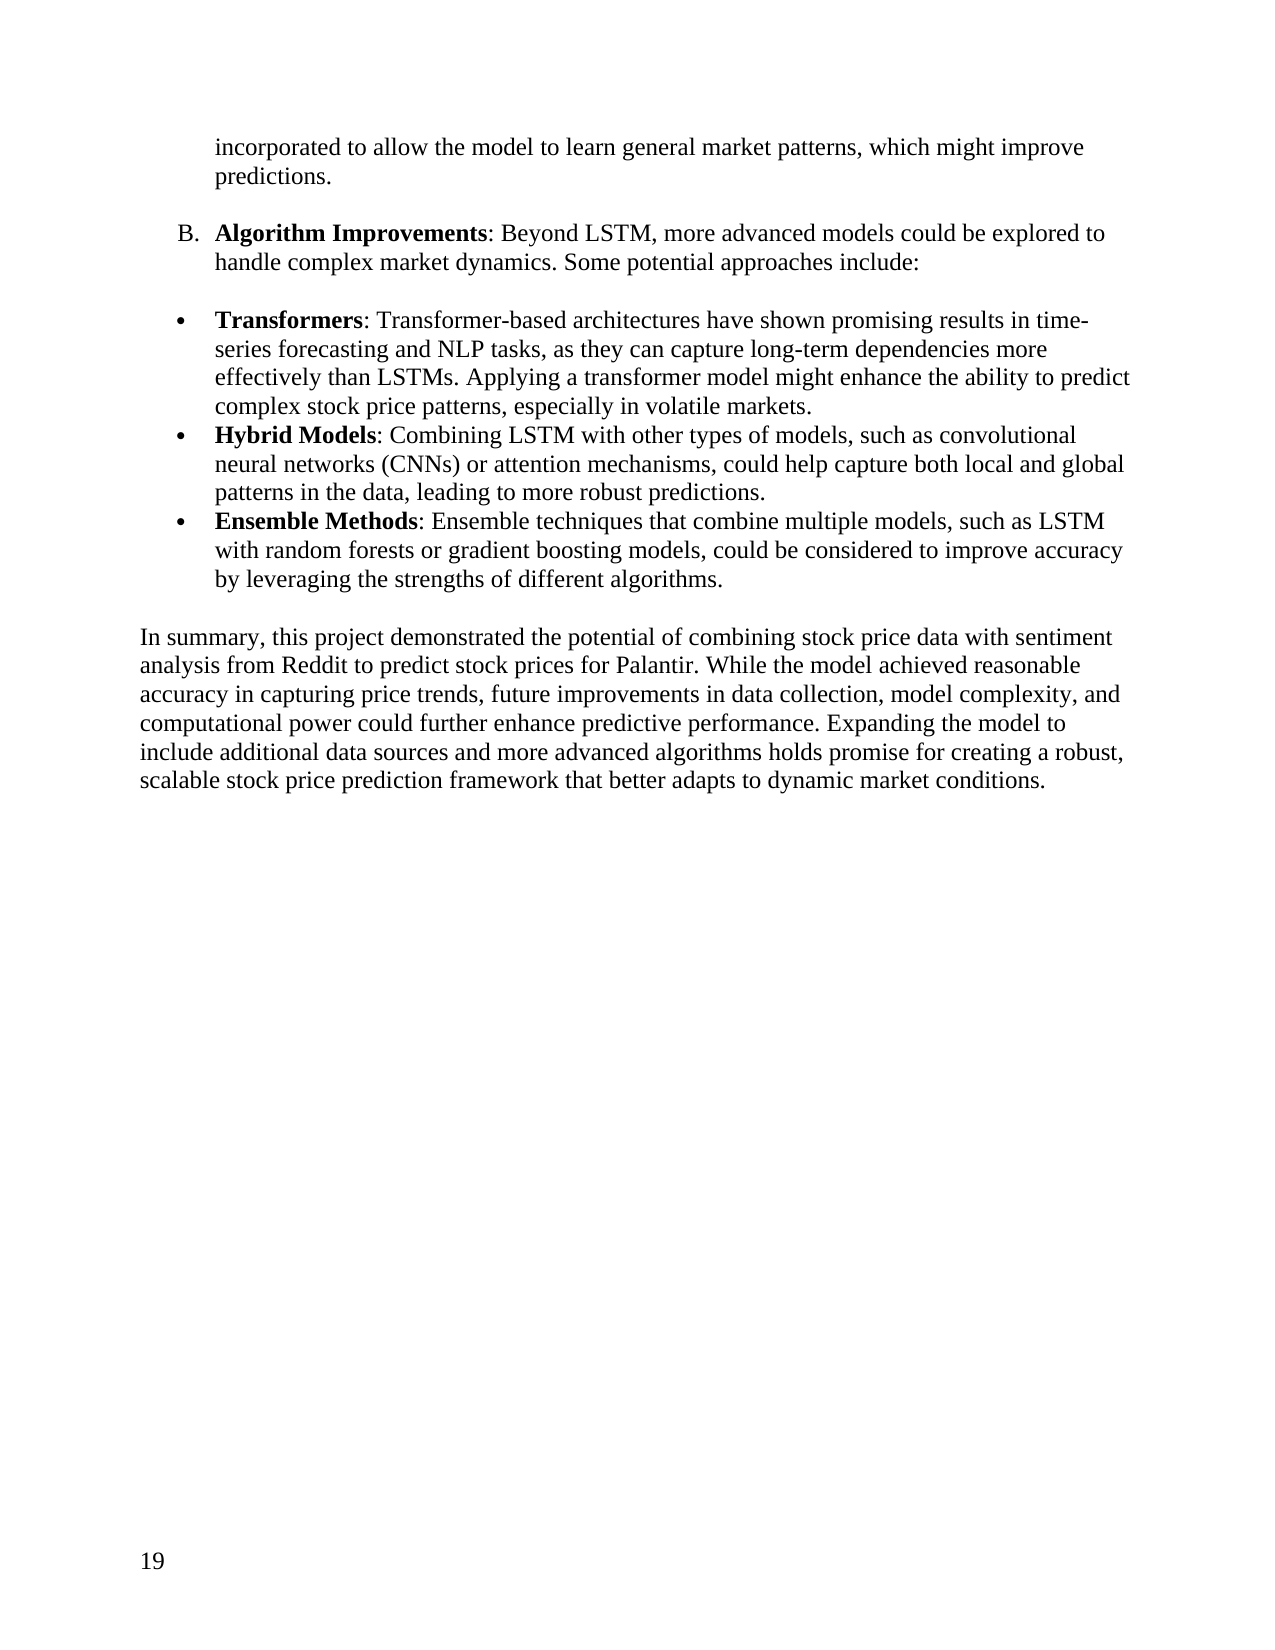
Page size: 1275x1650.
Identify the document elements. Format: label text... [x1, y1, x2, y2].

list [177, 132, 1136, 189]
list Ensemble Methods: Ensemble techniques that combine multiple models, such as LSTM with random forests or gradient boosting models, could be considered to improve accuracy by leveraging the strengths of different algorithms. [177, 506, 1136, 592]
text In summary, this project demonstrated the potential of combining stock price data with sentiment analysis from Reddit to predict stock prices for Palantir. While the model achieved reasonable accuracy in capturing price trends, future improvements in data collection, model complexity, and computational power could further enhance predictive performance. Expanding the model to include additional data sources and more advanced algorithms holds promise for creating a robust, scalable stock price prediction framework that better adapts to dynamic market conditions. [139, 622, 1136, 794]
list Transformers: Transformer-based architectures have shown promising results in time-series forecasting and NLP tasks, as they can capture long-term dependencies more effectively than LSTMs. Applying a transformer model might enhance the ability to predict complex stock price patterns, especially in volatile markets. [177, 305, 1136, 420]
list Hybrid Models: Combining LSTM with other types of models, such as convolutional neural networks (CNNs) or attention mechanisms, could help capture both local and global patterns in the data, leading to more robust predictions. [177, 420, 1136, 506]
list Algorithm Improvements: Beyond LSTM, more advanced models could be explored to handle complex market dynamics. Some potential approaches include: [177, 218, 1136, 276]
